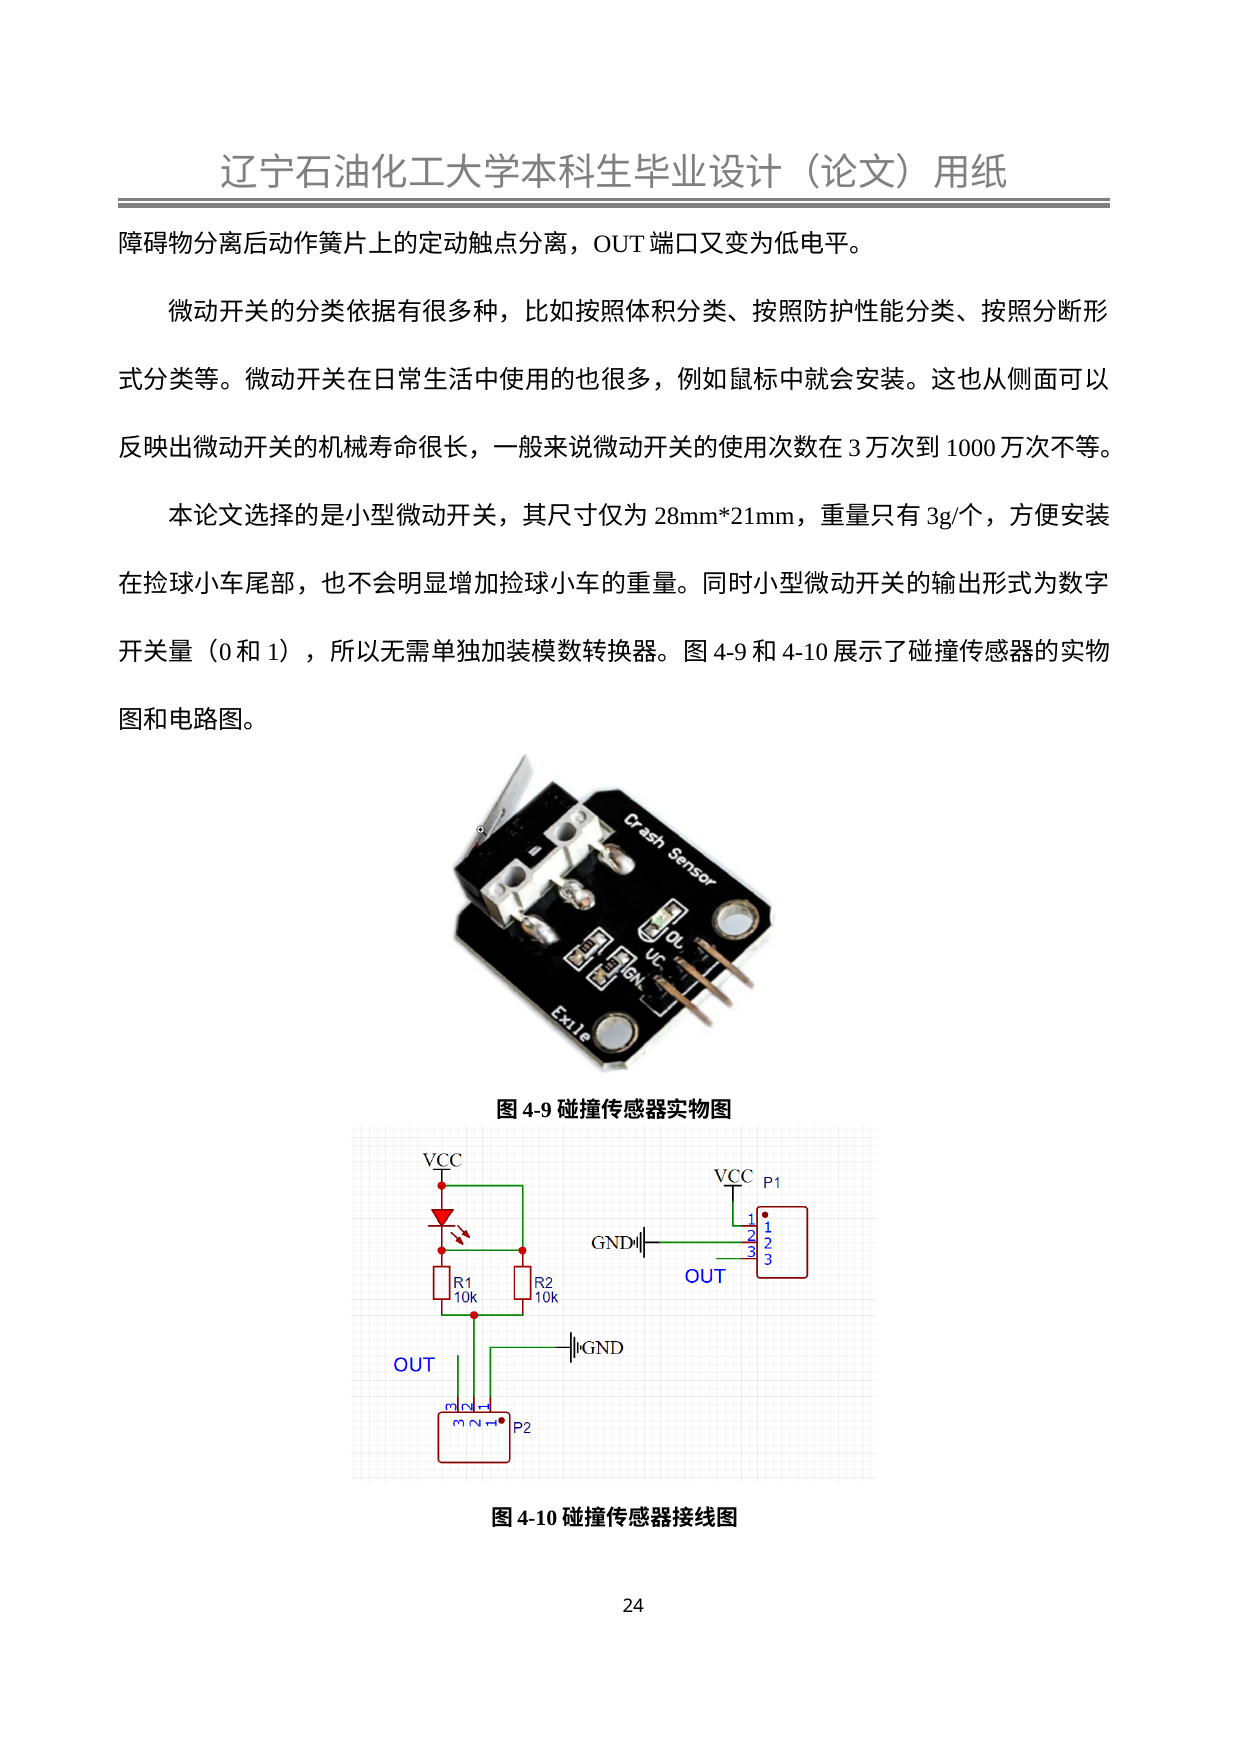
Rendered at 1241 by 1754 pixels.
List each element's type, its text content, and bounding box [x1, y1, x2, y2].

picture [351, 1125, 878, 1482]
text 本论文选择的是小型微动开关，其尺寸仅为28mm*21mm，重量只有3g/个，方便安装在捡球小车尾部，也不会明显增加捡球小车的重量。同时小型微动开关的输出形式为数字开关量（0和1），所以无需单独加装模数转换器。图4-9和4-10展示了碰撞传感器的实物图和电路图。 [118, 480, 1110, 751]
text 微动开关的分类依据有很多种，比如按照体积分类、按照防护性能分类、按照分断形式分类等。微动开关在日常生活中使用的也很多，例如鼠标中就会安装。这也从侧面可以反映出微动开关的机械寿命很长，一般来说微动开关的使用次数在3万次到1000万次不等。 [118, 276, 1110, 480]
text 图4-10 碰撞传感器接线图 [118, 1498, 1110, 1532]
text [118, 208, 1110, 276]
picture [443, 751, 786, 1079]
text 图4-9 碰撞传感器实物图 [118, 1091, 1110, 1125]
